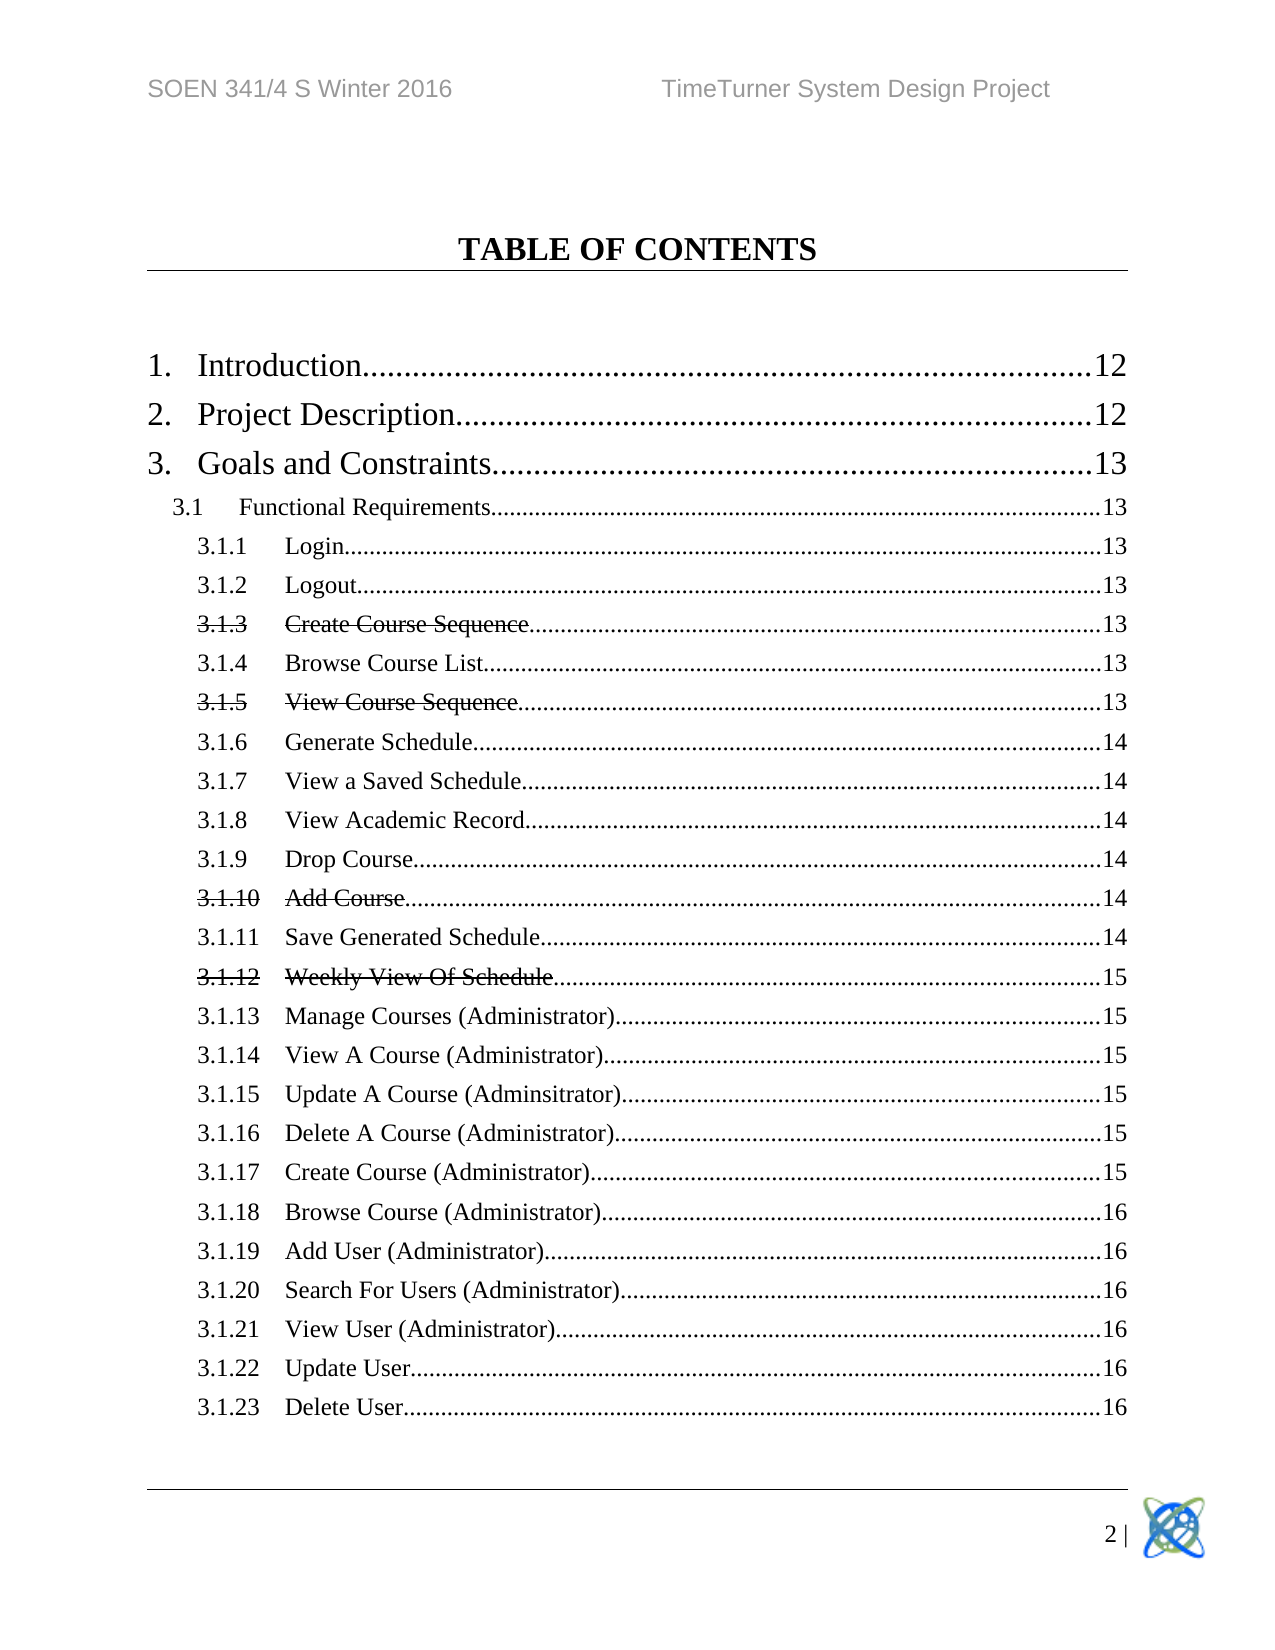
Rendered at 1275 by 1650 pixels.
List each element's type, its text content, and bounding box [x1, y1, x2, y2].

text TABLE OF CONTENTS [147, 229, 1128, 270]
picture [1123, 1490, 1224, 1566]
